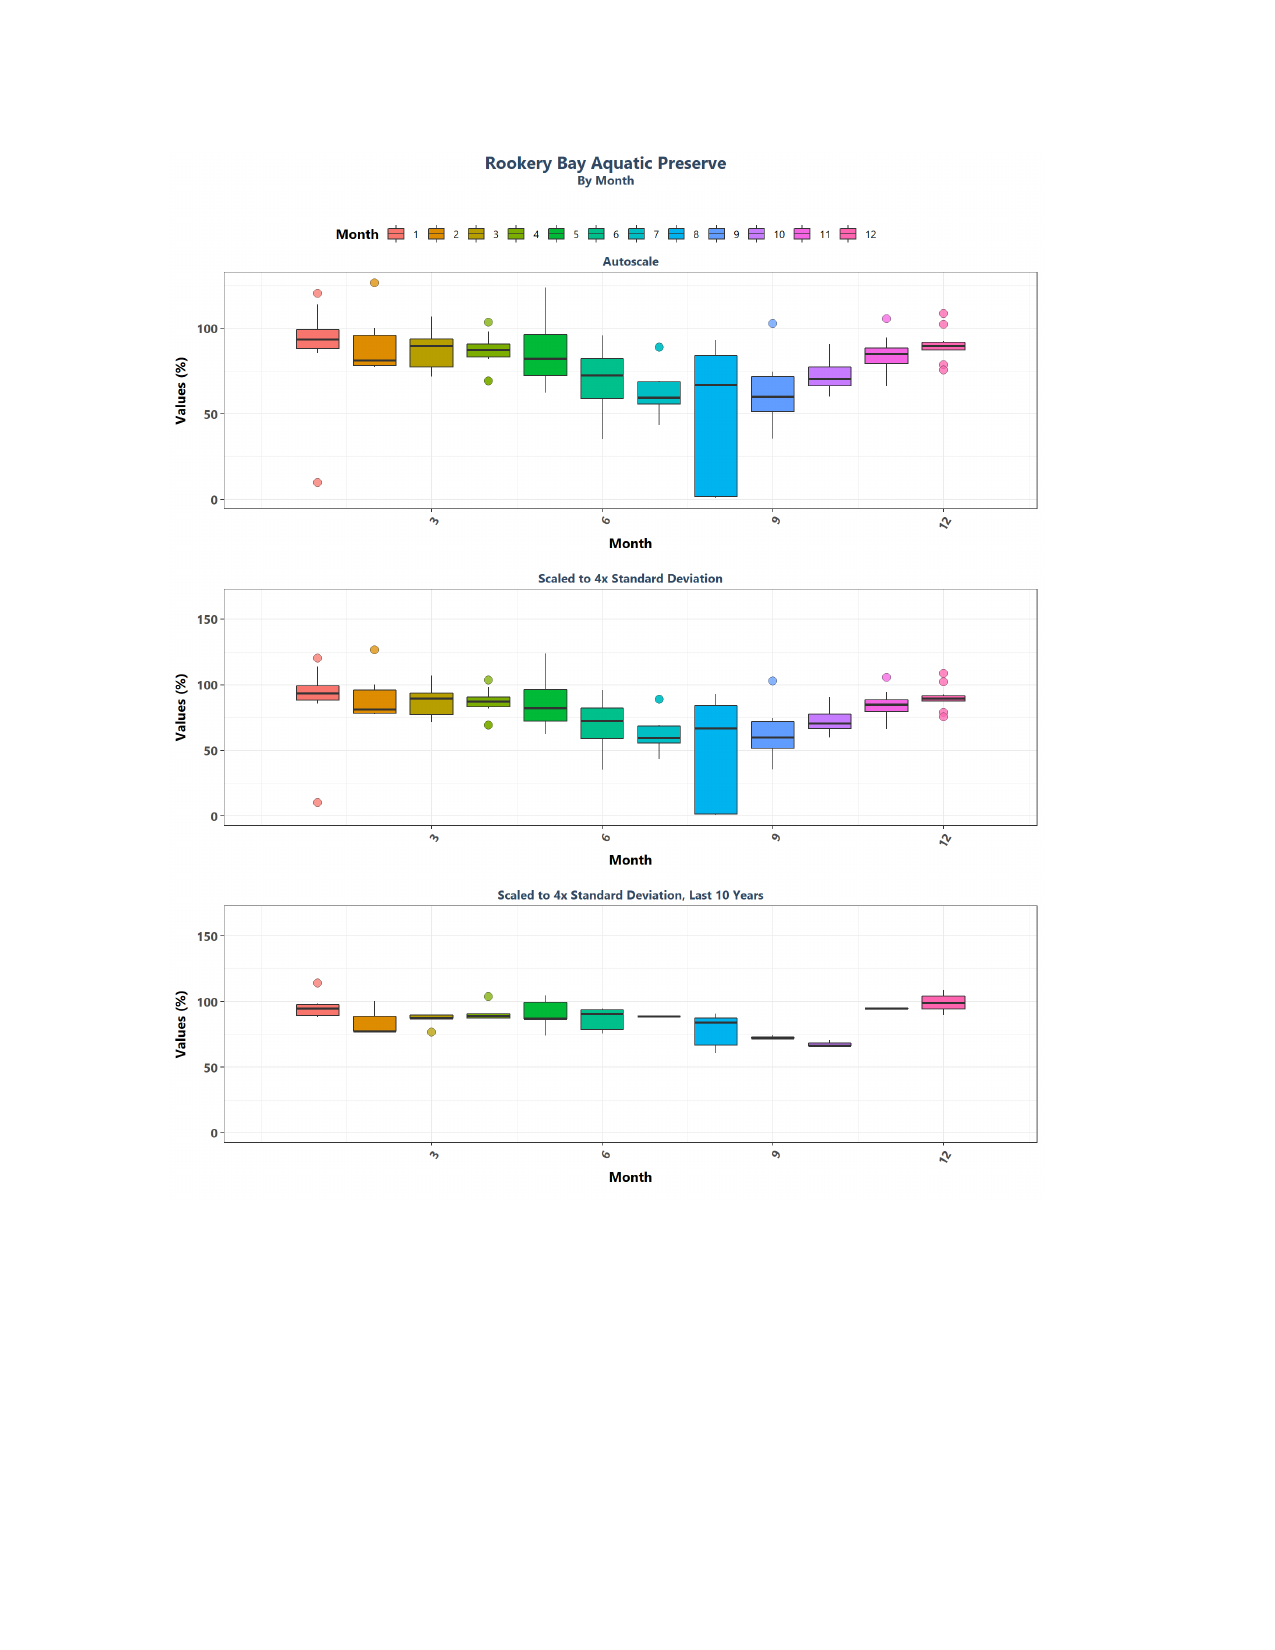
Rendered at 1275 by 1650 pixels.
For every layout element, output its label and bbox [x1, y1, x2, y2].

picture [168, 150, 1044, 1200]
